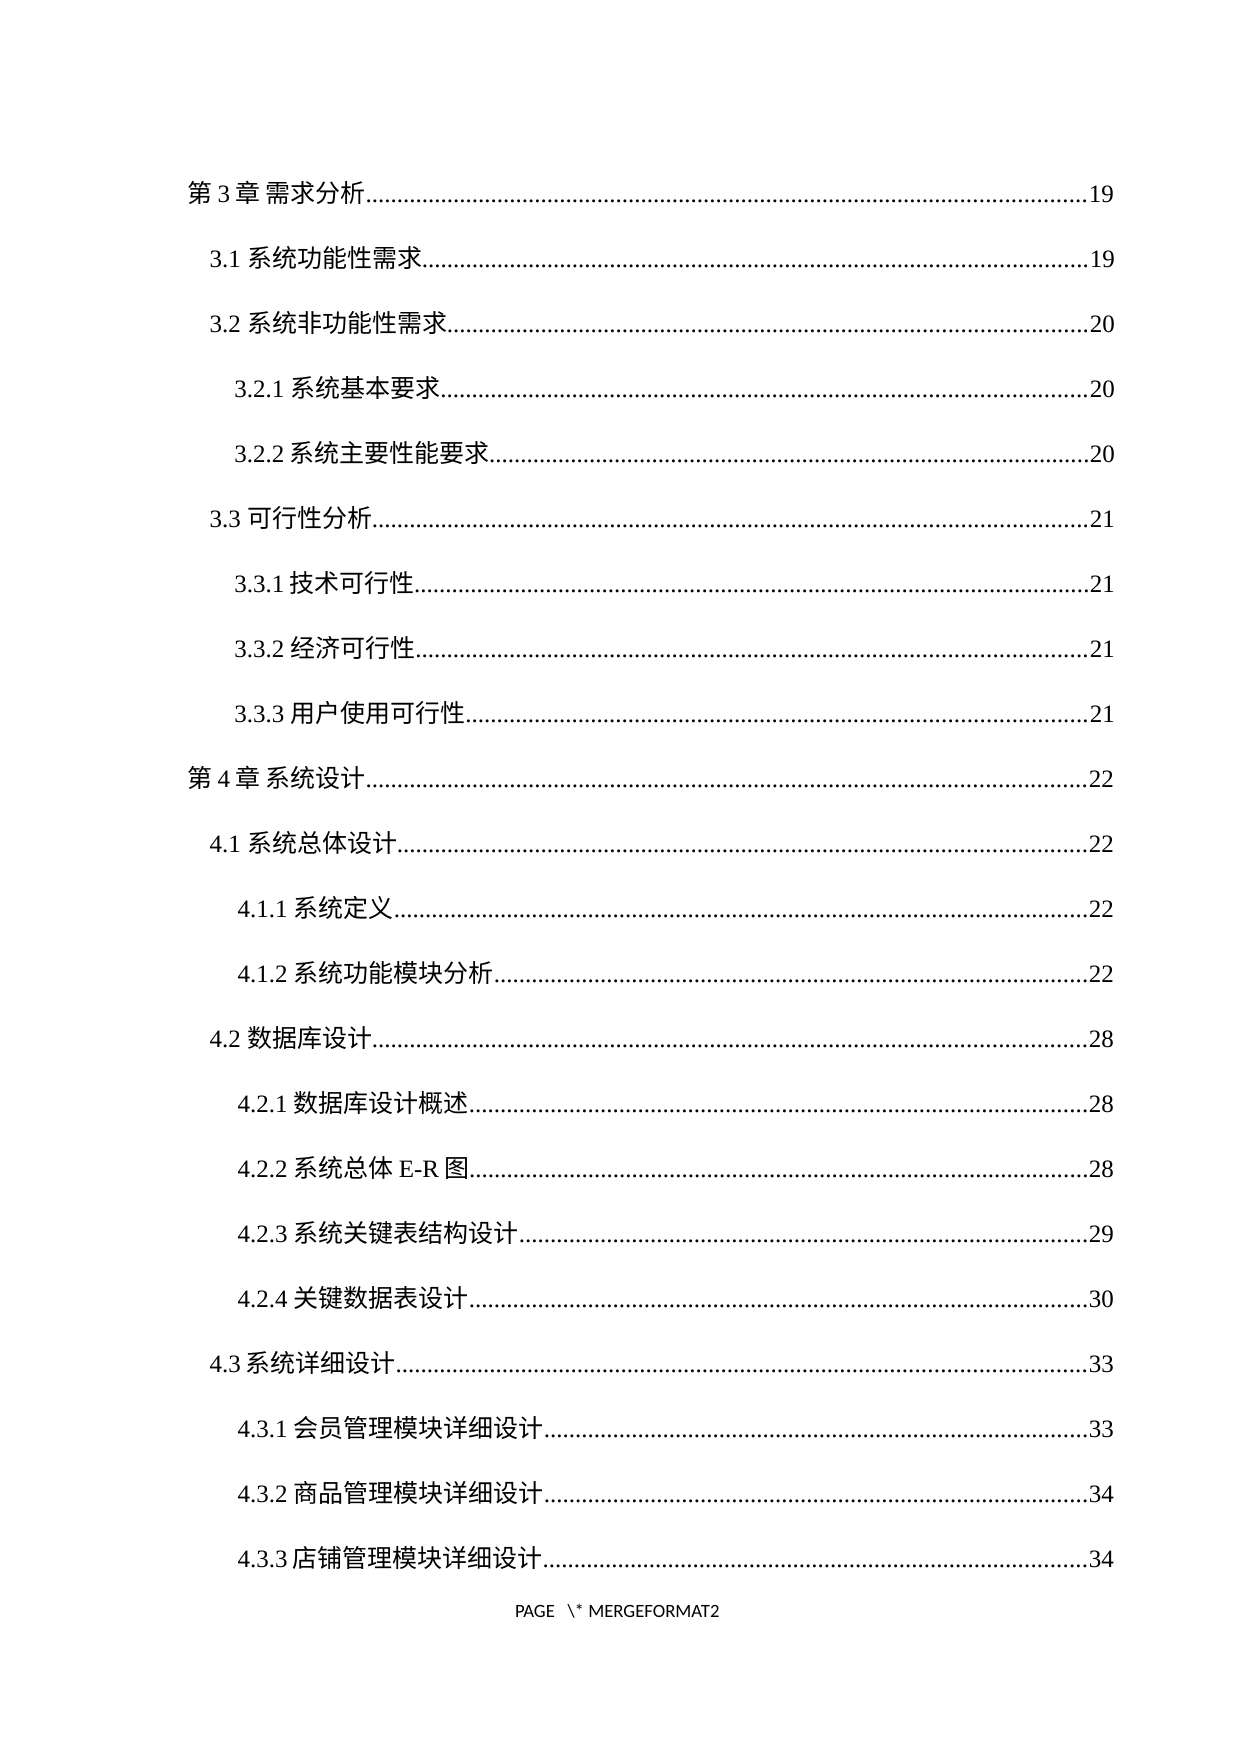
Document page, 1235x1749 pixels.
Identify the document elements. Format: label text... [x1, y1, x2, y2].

text 4.2.3 系统关键表结构设计 29 [187, 1199, 1047, 1264]
text 4.3.3店铺管理模块详细设计 34 [187, 1524, 1047, 1589]
text 3.2.2系统主要性能要求 20 [187, 419, 1047, 484]
text 3.3.2 经济可行性 21 [187, 614, 1047, 679]
text 第3章 需求分析 19 [187, 159, 1047, 224]
text 4.3.2 商品管理模块详细设计 34 [187, 1459, 1047, 1524]
text 4.1.2 系统功能模块分析 22 [187, 939, 1047, 1004]
text 4.2.1 数据库设计概述 28 [187, 1069, 1047, 1134]
text 4.1.1 系统定义 22 [187, 874, 1047, 939]
text 4.3系统详细设计 33 [187, 1329, 1047, 1394]
text 3.3 可行性分析 21 [187, 484, 1047, 549]
text 3.2 系统非功能性需求 20 [187, 289, 1047, 354]
text 4.3.1 会员管理模块详细设计 33 [187, 1394, 1047, 1459]
text 3.2.1 系统基本要求 20 [187, 354, 1047, 419]
text 3.3.1技术可行性 21 [187, 549, 1047, 614]
text 4.2 数据库设计 28 [187, 1004, 1047, 1069]
text 3.3.3 用户使用可行性 21 [187, 679, 1047, 744]
text 4.2.4 关键数据表设计 30 [187, 1264, 1047, 1329]
text 4.1 系统总体设计 22 [187, 809, 1047, 874]
text 3.1 系统功能性需求 19 [187, 224, 1047, 289]
text 4.2.2 系统总体E-R图 28 [187, 1134, 1047, 1199]
text 第4章 系统设计 22 [187, 744, 1047, 809]
